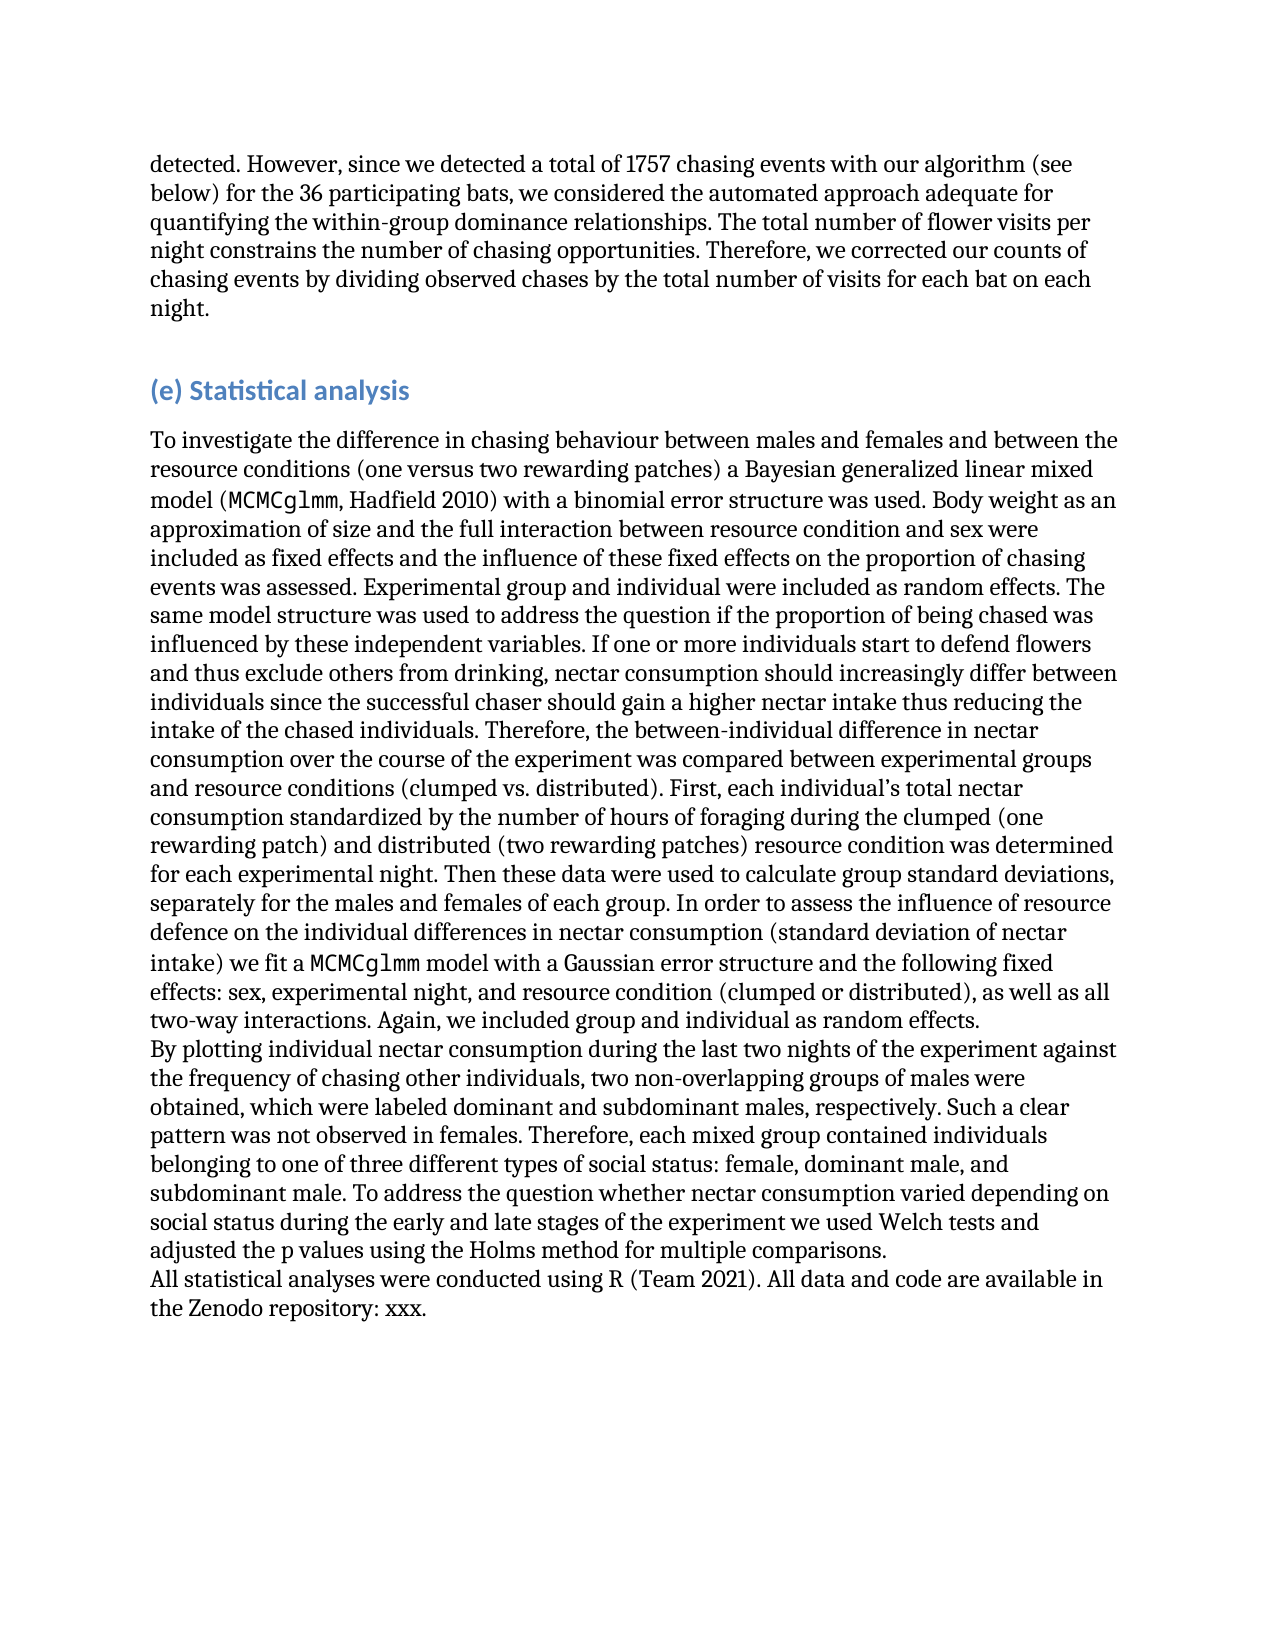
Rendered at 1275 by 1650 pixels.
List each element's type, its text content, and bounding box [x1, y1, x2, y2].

subtitle (e) Statistical analysis [150, 372, 1125, 408]
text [150, 150, 1125, 351]
text To investigate the difference in chasing behaviour between males and females and between the resource conditions (one versus two rewarding patches) a Bayesian generalized linear mixed model (MCMCglmm, Hadfield 2010) with a binomial error structure was used. Body weight as an approximation of size and the full interaction between resource condition and sex were included as fixed effects and the influence of these fixed effects on the proportion of chasing events was assessed. Experimental group and individual were included as random effects. The same model structure was used to address the question if the proportion of being chased was influenced by these independent variables. If one or more individuals start to defend flowers and thus exclude others from drinking, nectar consumption should increasingly differ between individuals since the successful chaser should gain a higher nectar intake thus reducing the intake of the chased individuals. Therefore, the between-individual difference in nectar consumption over the course of the experiment was compared between experimental groups and resource conditions (clumped vs. distributed). First, each individual’s total nectar consumption standardized by the number of hours of foraging during the clumped (one rewarding patch) and distributed (two rewarding patches) resource condition was determined for each experimental night. Then these data were used to calculate group standard deviations, separately for the males and females of each group. In order to assess the influence of resource defence on the individual differences in nectar consumption (standard deviation of nectar intake) we fit a MCMCglmm model with a Gaussian error structure and the following fixed effects: sex, experimental night, and resource condition (clumped or distributed), as well as all two-way interactions. Again, we included group and individual as random effects. By plotting individual nectar consumption during the last two nights of the experiment against the frequency of chasing other individuals, two non-overlapping groups of males were obtained, which were labeled dominant and subdominant males, respectively. Such a clear pattern was not observed in females. Therefore, each mixed group contained individuals belonging to one of three different types of social status: female, dominant male, and subdominant male. To address the question whether nectar consumption varied depending on social status during the early and late stages of the experiment we used Welch tests and adjusted the p values using the Holms method for multiple comparisons. All statistical analyses were conducted using R (Team 2021). All data and code are available in the Zenodo repository: xxx. [150, 426, 1125, 1351]
